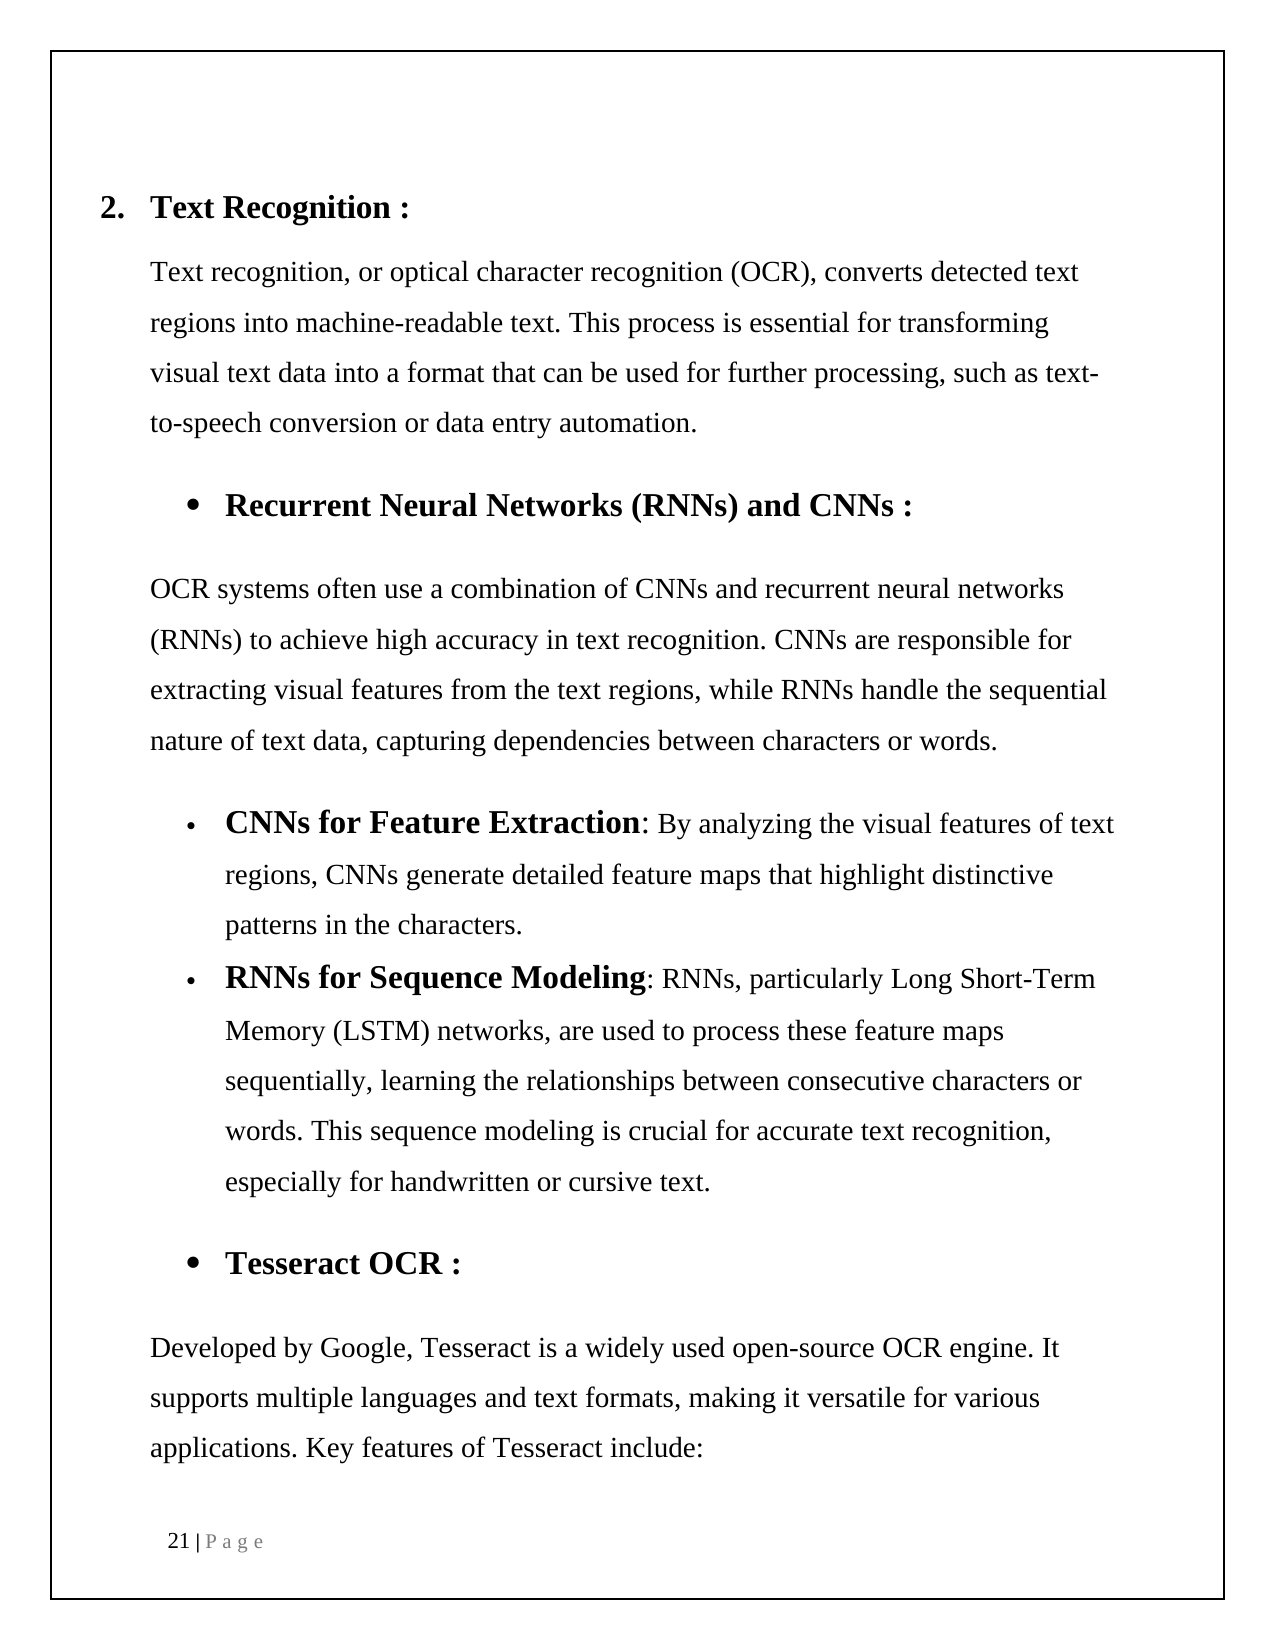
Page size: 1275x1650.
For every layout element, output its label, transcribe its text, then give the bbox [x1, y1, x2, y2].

text Developed by Google, Tesseract is a widely used open-source OCR engine. It supports multiple languages and text formats, making it versatile for various applications. Key features of Tesseract include: [150, 1330, 1125, 1464]
list CNNs for Feature Extraction: By analyzing the visual features of text regions, CNNs generate detailed feature maps that highlight distinctive patterns in the characters. [187, 802, 1125, 941]
text Text recognition, or optical character recognition (OCR), converts detected text regions into machine-readable text. This process is essential for transforming visual text data into a format that can be used for further processing, such as text-to-speech conversion or data entry automation. [150, 254, 1125, 439]
text OCR systems often use a combination of CNNs and recurrent neural networks (RNNs) to achieve high accuracy in text recognition. CNNs are responsible for extracting visual features from the text regions, while RNNs handle the sequential nature of text data, capturing dependencies between characters or words. [150, 572, 1125, 756]
subtitle Text Recognition : [100, 187, 1125, 225]
subtitle Recurrent Neural Networks (RNNs) and CNNs : [187, 485, 1125, 523]
list RNNs for Sequence Modeling: RNNs, particularly Long Short-Term Memory (LSTM) networks, are used to process these feature maps sequentially, learning the relationships between consecutive characters or words. This sequence modeling is crucial for accurate text recognition, especially for handwritten or cursive text. [187, 958, 1125, 1197]
subtitle Tesseract OCR : [187, 1243, 1125, 1282]
